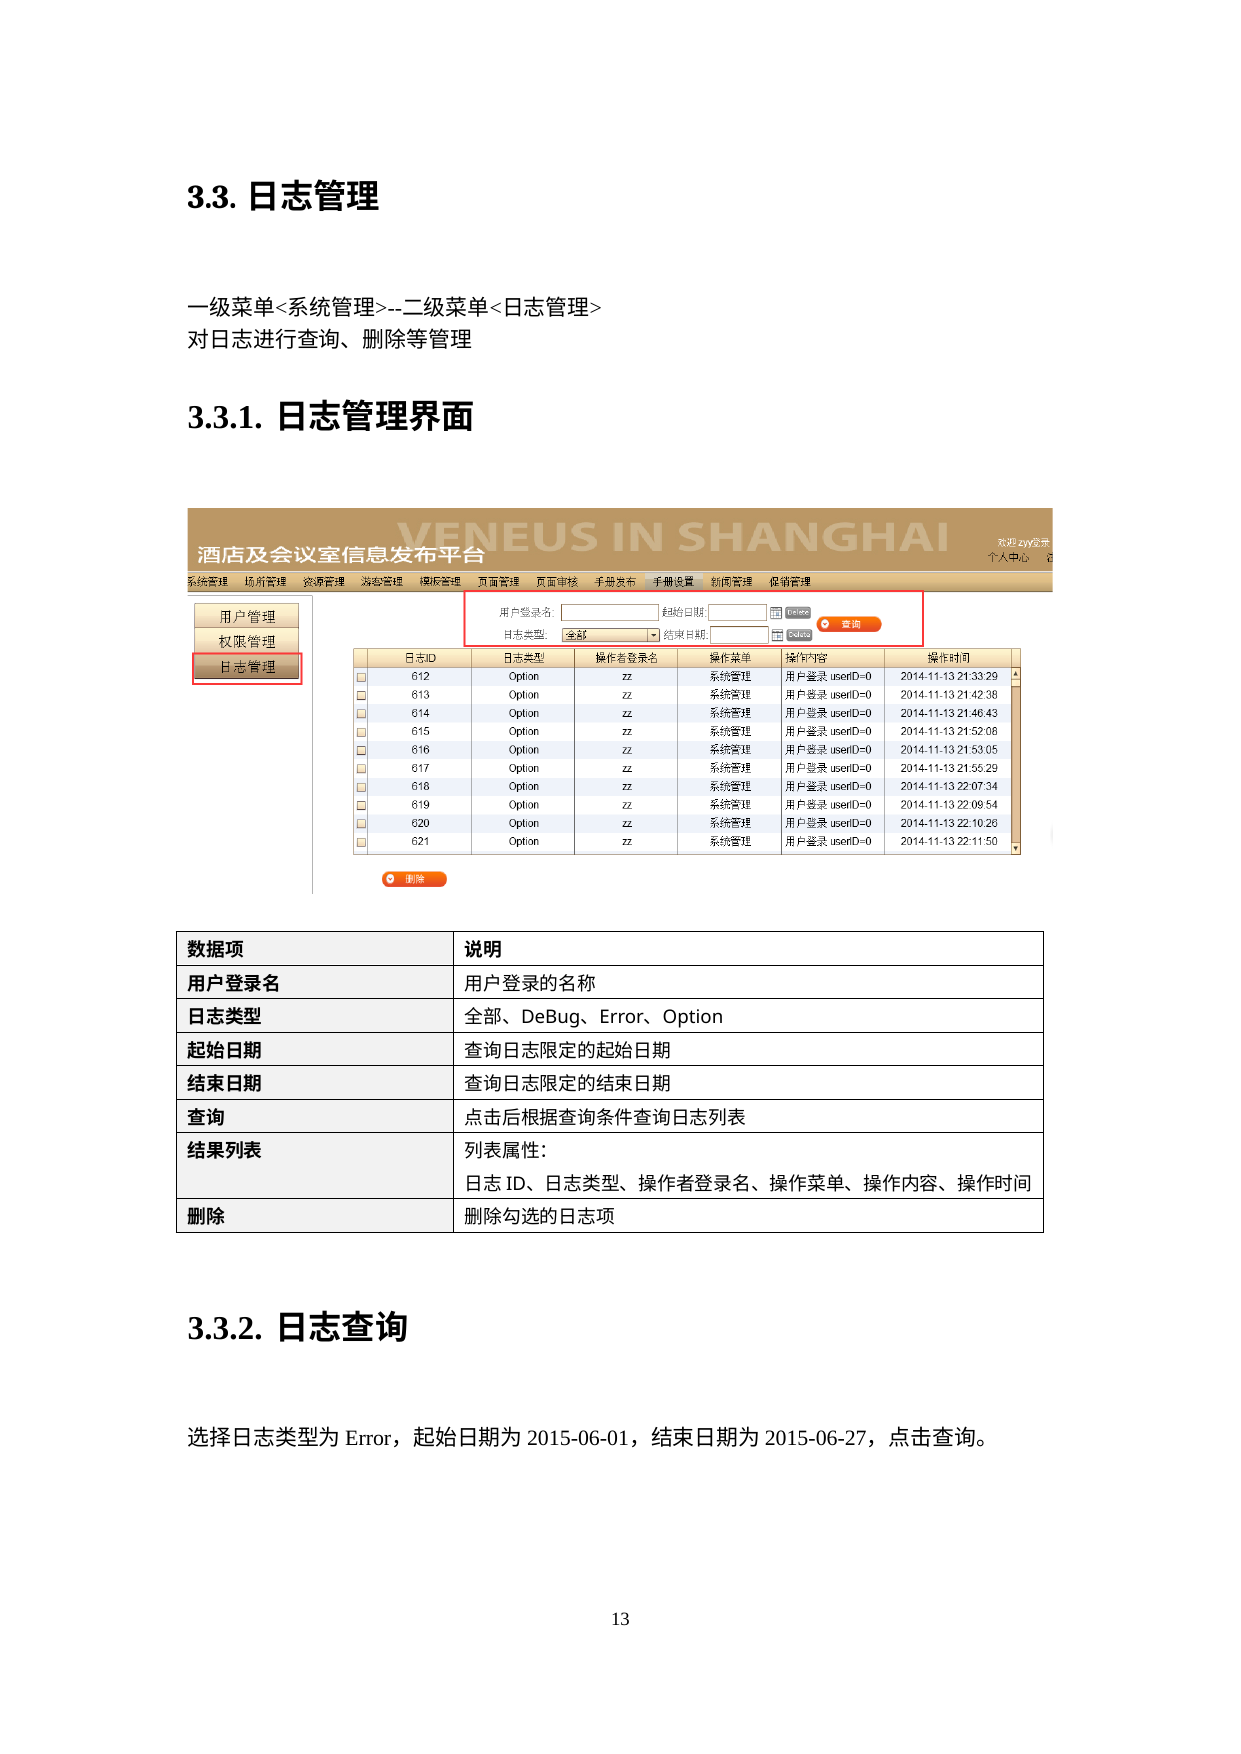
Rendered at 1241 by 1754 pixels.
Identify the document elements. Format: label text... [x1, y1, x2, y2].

table_cell 查询 [177, 1100, 453, 1132]
table_cell 删除勾选的日志项 [454, 1199, 1043, 1232]
table_cell 全部、DeBug、Error、Option [454, 999, 1043, 1032]
text 一级菜单<系统管理>--二级菜单<日志管理> [187, 289, 1053, 322]
table_cell 日志类型 [177, 999, 453, 1032]
table_cell 用户登录的名称 [454, 966, 1043, 998]
subtitle 日志查询 [187, 1292, 1053, 1357]
table_cell 起始日期 [177, 1033, 453, 1065]
subtitle 日志管理 [187, 162, 1053, 227]
table_cell 查询日志限定的起始日期 [454, 1033, 1043, 1065]
table_cell 结果列表 [177, 1133, 453, 1198]
table_cell 删除 [177, 1199, 453, 1232]
text 对日志进行查询、删除等管理 [187, 322, 1053, 354]
table_cell 查询日志限定的结束日期 [454, 1066, 1043, 1099]
table_cell 用户登录名 [177, 966, 453, 998]
picture [187, 508, 1053, 894]
text 选择日志类型为Error，起始日期为2015-06-01，结束日期为2015-06-27，点击查询。 [187, 1419, 1053, 1452]
table_cell 结束日期 [177, 1066, 453, 1099]
subtitle 日志管理界面 [187, 381, 1053, 446]
table_header 说明 [454, 932, 1043, 964]
table_header 数据项 [177, 932, 453, 964]
table_cell 点击后根据查询条件查询日志列表 [454, 1100, 1043, 1132]
table_cell 列表属性： 日志ID、日志类型、操作者登录名、操作菜单、操作内容、操作时间 [454, 1133, 1043, 1198]
